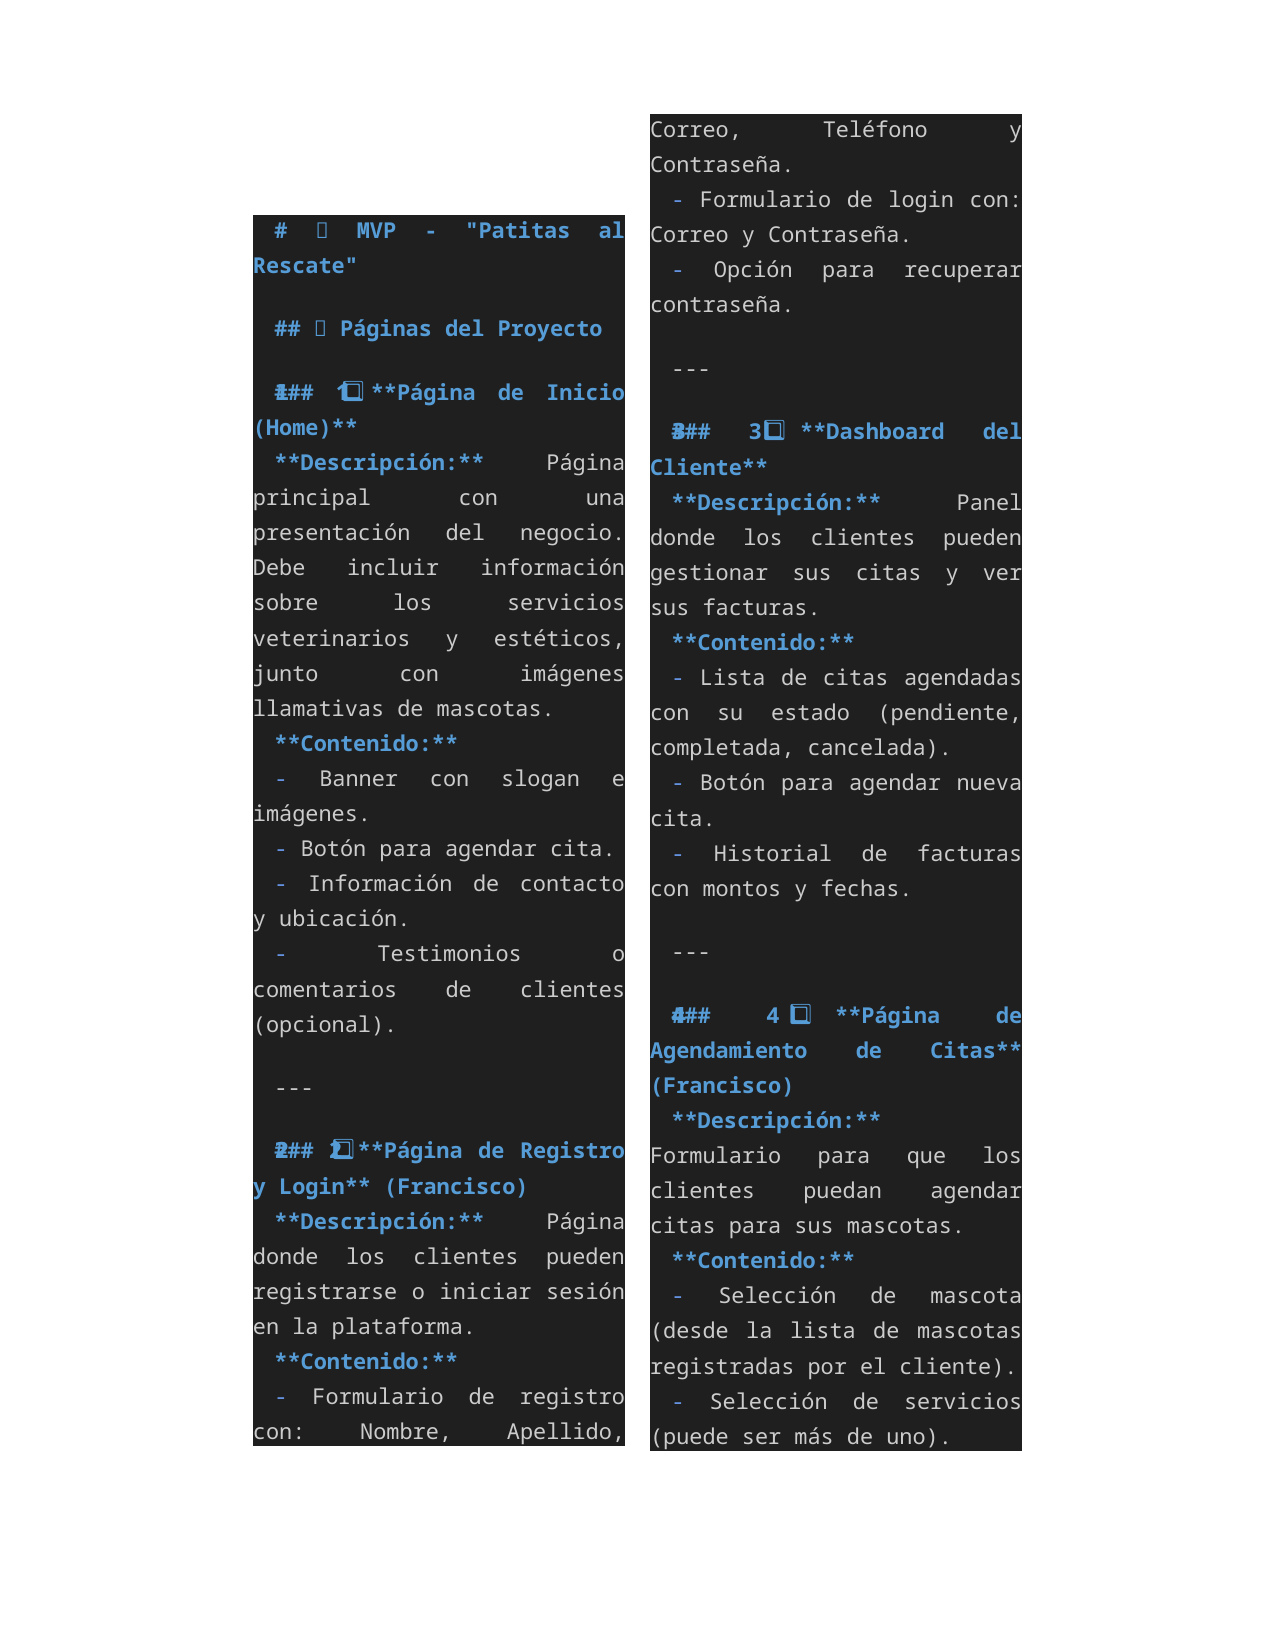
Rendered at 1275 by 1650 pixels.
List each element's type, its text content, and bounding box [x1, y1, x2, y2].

text - Formulario de registro con: Nombre, Apellido, Correo, Teléfono y Contraseña. [253, 1381, 625, 1446]
text --- [650, 353, 1022, 383]
text # 📌 MVP - "Patitas al Rescate" [253, 215, 625, 280]
text - Información de contacto y ubicación. [253, 868, 625, 933]
text - Formulario de registro con: Nombre, Apellido, Correo, Teléfono y Contraseña. [650, 114, 1022, 179]
text - Botón para agendar nueva cita. [650, 767, 1022, 832]
text **Descripción:** Página principal con una presentación del negocio. Debe incluir información sobre los servicios veterinarios y estéticos, junto con imágenes llamativas de mascotas. [253, 447, 625, 722]
text --- [253, 1072, 625, 1102]
text - Historial de facturas con montos y fechas. [650, 838, 1022, 902]
text **Descripción:** Página donde los clientes pueden registrarse o iniciar sesión en la plataforma. [253, 1206, 625, 1341]
text - Selección de mascota (desde la lista de mascotas registradas por el cliente). [650, 1280, 1022, 1380]
text --- [650, 936, 1022, 966]
text - Selección de servicios (puede ser más de uno). [650, 1386, 1022, 1451]
text - Opción para recuperar contraseña. [650, 254, 1022, 319]
text - Lista de citas agendadas con su estado (pendiente, completada, cancelada). [650, 662, 1022, 762]
text **Descripción:** Formulario para que los clientes puedan agendar citas para sus mascotas. [650, 1105, 1022, 1240]
text - Botón para agendar cita. [253, 833, 625, 863]
text ### 2️⃣ **Página de Registro y Login** (Francisco) [253, 1136, 625, 1200]
text **Descripción:** Panel donde los clientes pueden gestionar sus citas y ver sus facturas. [650, 487, 1022, 622]
text ## 🌐 Páginas del Proyecto [253, 313, 625, 343]
text ### 3️⃣ **Dashboard del Cliente** [650, 416, 1022, 481]
text **Contenido:** [253, 1346, 625, 1376]
text **Contenido:** [650, 1245, 1022, 1275]
text ### 1️⃣ **Página de Inicio (Home)** [253, 377, 625, 442]
text - Testimonios o comentarios de clientes (opcional). [253, 938, 625, 1038]
text ### 4️⃣ **Página de Agendamiento de Citas** (Francisco) [650, 999, 1022, 1099]
text - Banner con slogan e imágenes. [253, 763, 625, 828]
text **Contenido:** [650, 627, 1022, 657]
text - Formulario de login con: Correo y Contraseña. [650, 184, 1022, 249]
text **Contenido:** [253, 728, 625, 758]
